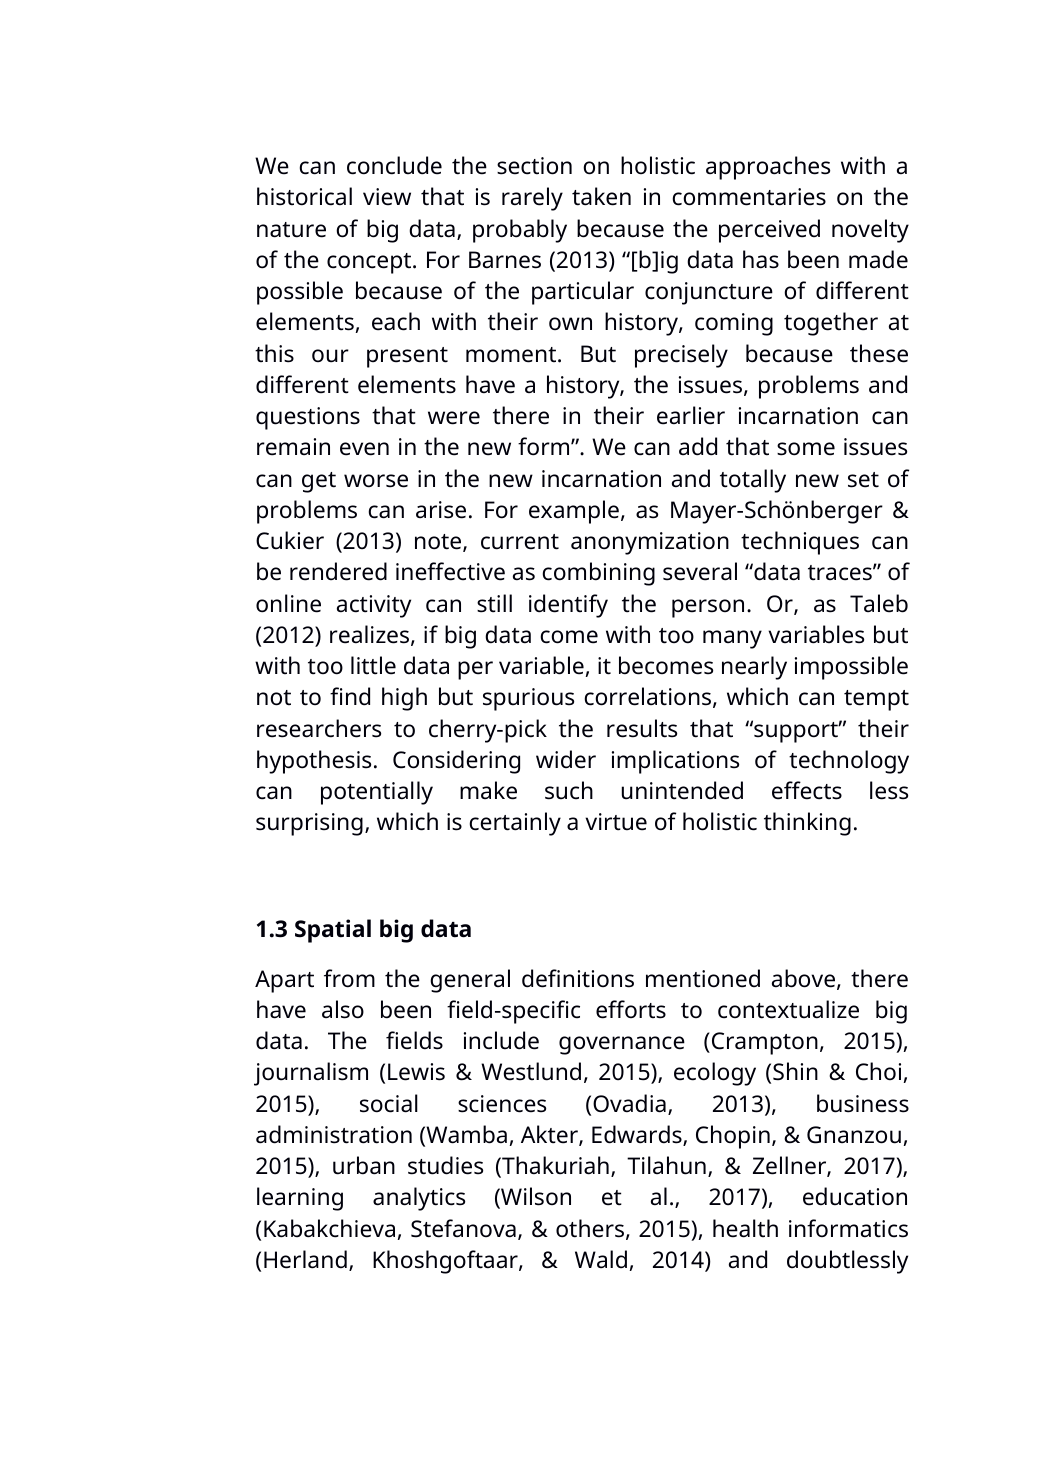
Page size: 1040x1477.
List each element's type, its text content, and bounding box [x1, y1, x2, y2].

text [255, 962, 910, 1275]
text We can conclude the section on holistic approaches with a historical view that is rarely taken in commentaries on the nature of big data, probably because the perceived novelty of the concept. For Barnes (2013) “[b]ig data has been made possible because of the particular conjuncture of different elements, each with their own history, coming together at this our present moment. But precisely because these different elements have a history, the issues, problems and questions that were there in their earlier incarnation can remain even in the new form”. We can add that some issues can get worse in the new incarnation and totally new set of problems can arise. For example, as Mayer-Schönberger & Cukier (2013) note, current anonymization techniques can be rendered ineffective as combining several “data traces” of online activity can still identify the person. Or, as Taleb (2012) realizes, if big data come with too many variables but with too little data per variable, it becomes nearly impossible not to find high but spurious correlations, which can tempt researchers to cherry-pick the results that “support” their hypothesis. Considering wider implications of technology can potentially make such unintended effects less surprising, which is certainly a virtue of holistic thinking. [255, 150, 910, 837]
subtitle 1.3 Spatial big data [255, 912, 910, 944]
